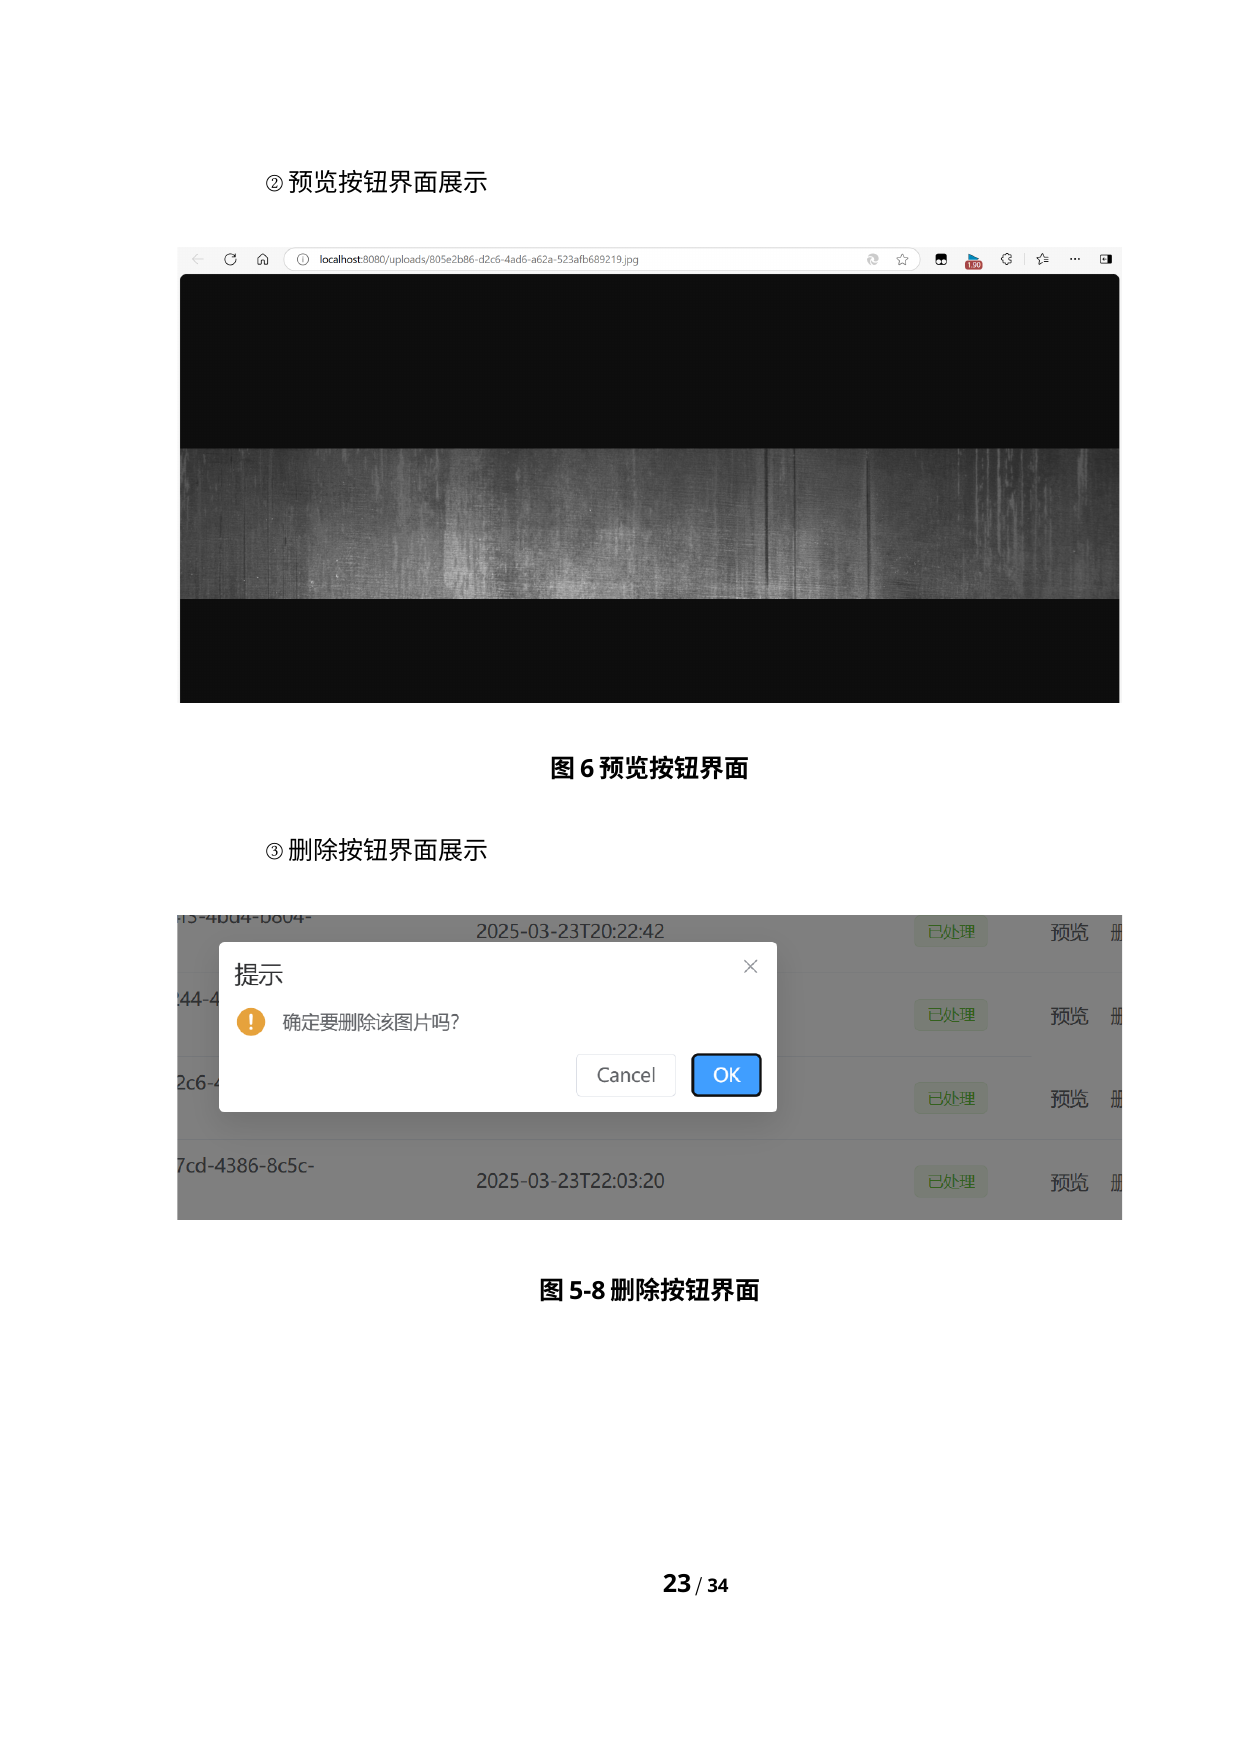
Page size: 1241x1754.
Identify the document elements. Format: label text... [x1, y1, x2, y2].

picture [177, 915, 1123, 1220]
text ②预览按钮界面展示 [215, 148, 1122, 213]
text 图5-8删除按钮界面 [177, 1256, 1122, 1321]
picture [177, 247, 1122, 703]
text ③删除按钮界面展示 [215, 816, 1122, 881]
